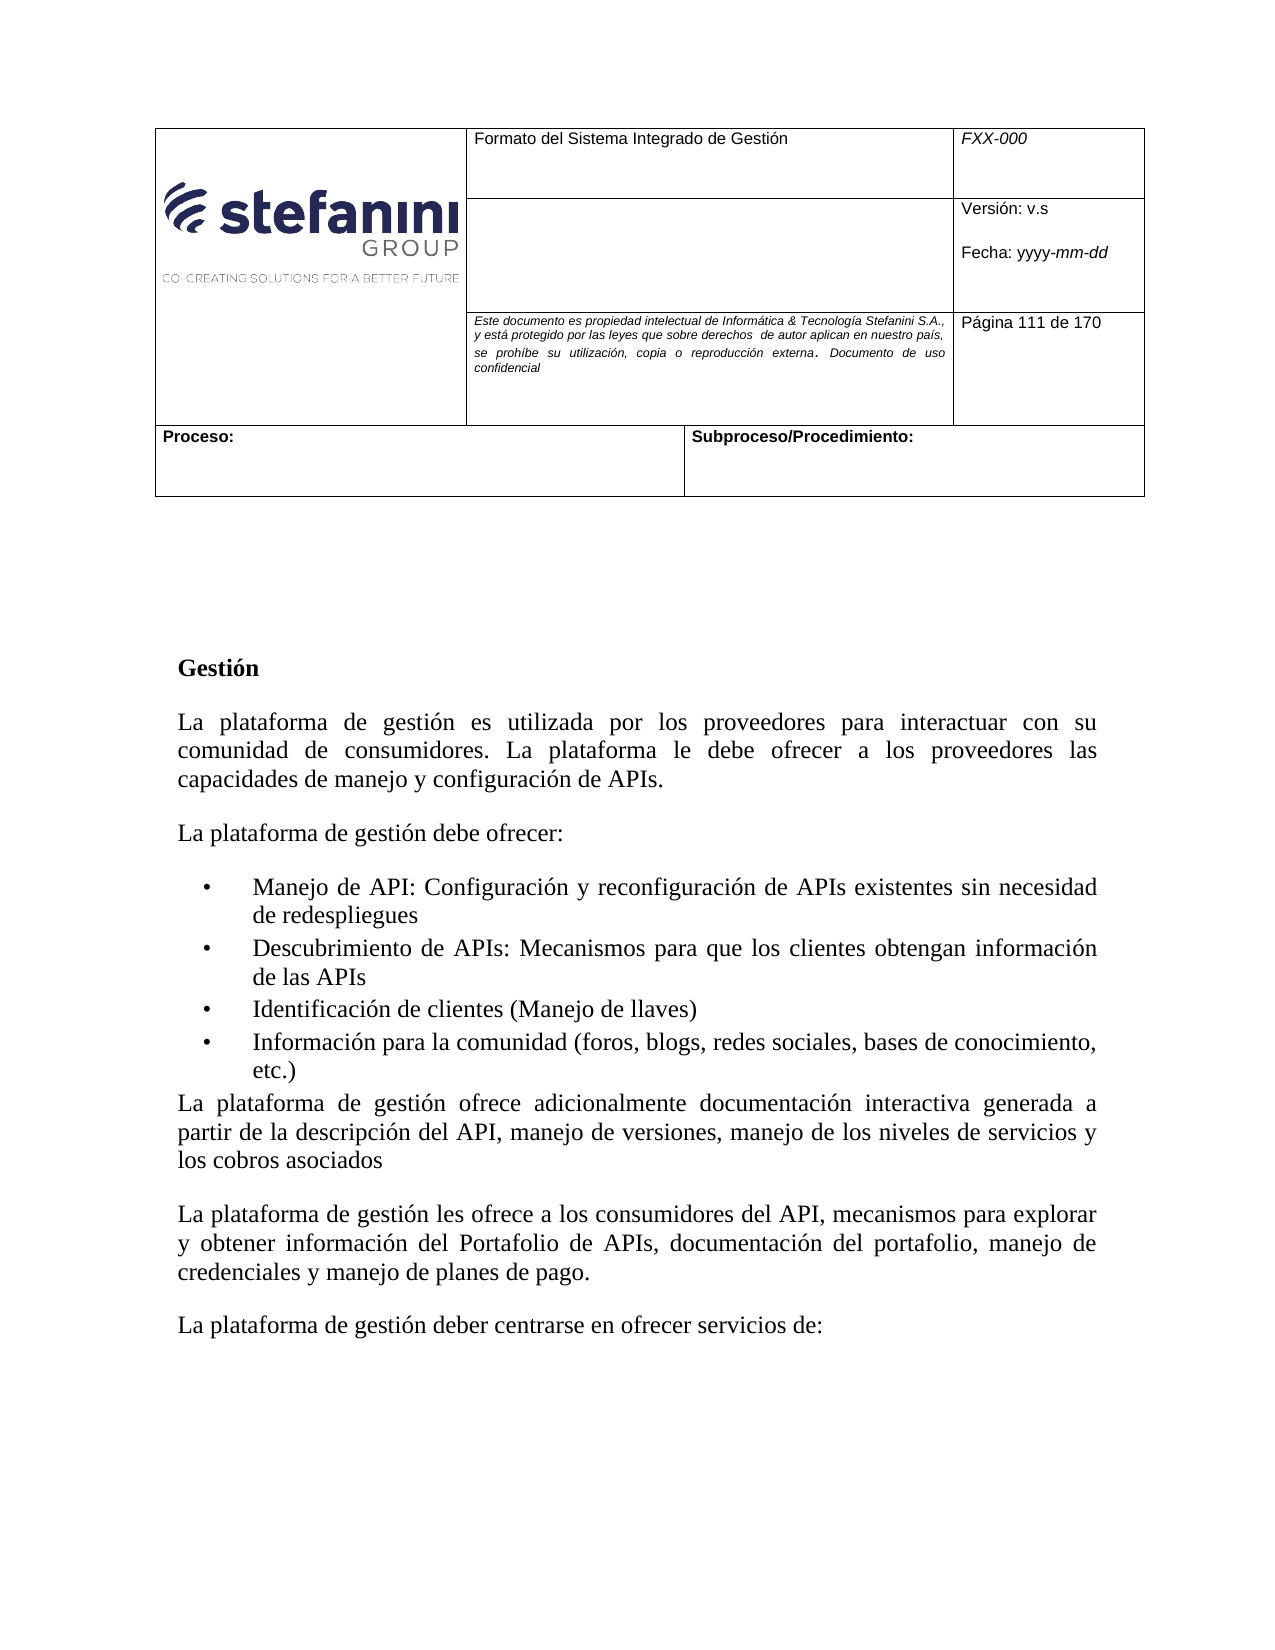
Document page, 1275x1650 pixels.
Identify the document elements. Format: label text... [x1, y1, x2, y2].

picture [162, 182, 460, 286]
text La plataforma de gestión ofrece adicionalmente documentación interactiva generada a partir de la descripción del API, manejo de versiones, manejo de los niveles de servicios y los cobros asociados [177, 1088, 1098, 1174]
text La plataforma de gestión es utilizada por los proveedores para interactuar con su comunidad de consumidores. La plataforma le debe ofrecer a los proveedores las capacidades de manejo y configuración de APIs. [177, 707, 1098, 793]
text La plataforma de gestión deber centrarse en ofrecer servicios de: [177, 1311, 1098, 1339]
list Manejo de API: Configuración y reconfiguración de APIs existentes sin necesidad de redespliegues [202, 872, 1098, 929]
list Información para la comunidad (foros, blogs, redes sociales, bases de conocimiento, etc.) [202, 1027, 1098, 1084]
text La plataforma de gestión debe ofrecer: [177, 818, 1098, 847]
text La plataforma de gestión les ofrece a los consumidores del API, mecanismos para explorar y obtener información del Portafolio de APIs, documentación del portafolio, manejo de credenciales y manejo de planes de pago. [177, 1199, 1098, 1286]
list Descubrimiento de APIs: Mecanismos para que los clientes obtengan información de las APIs [202, 933, 1098, 991]
list Identificación de clientes (Manejo de llaves) [202, 994, 1098, 1023]
subtitle Gestión [177, 653, 1098, 682]
